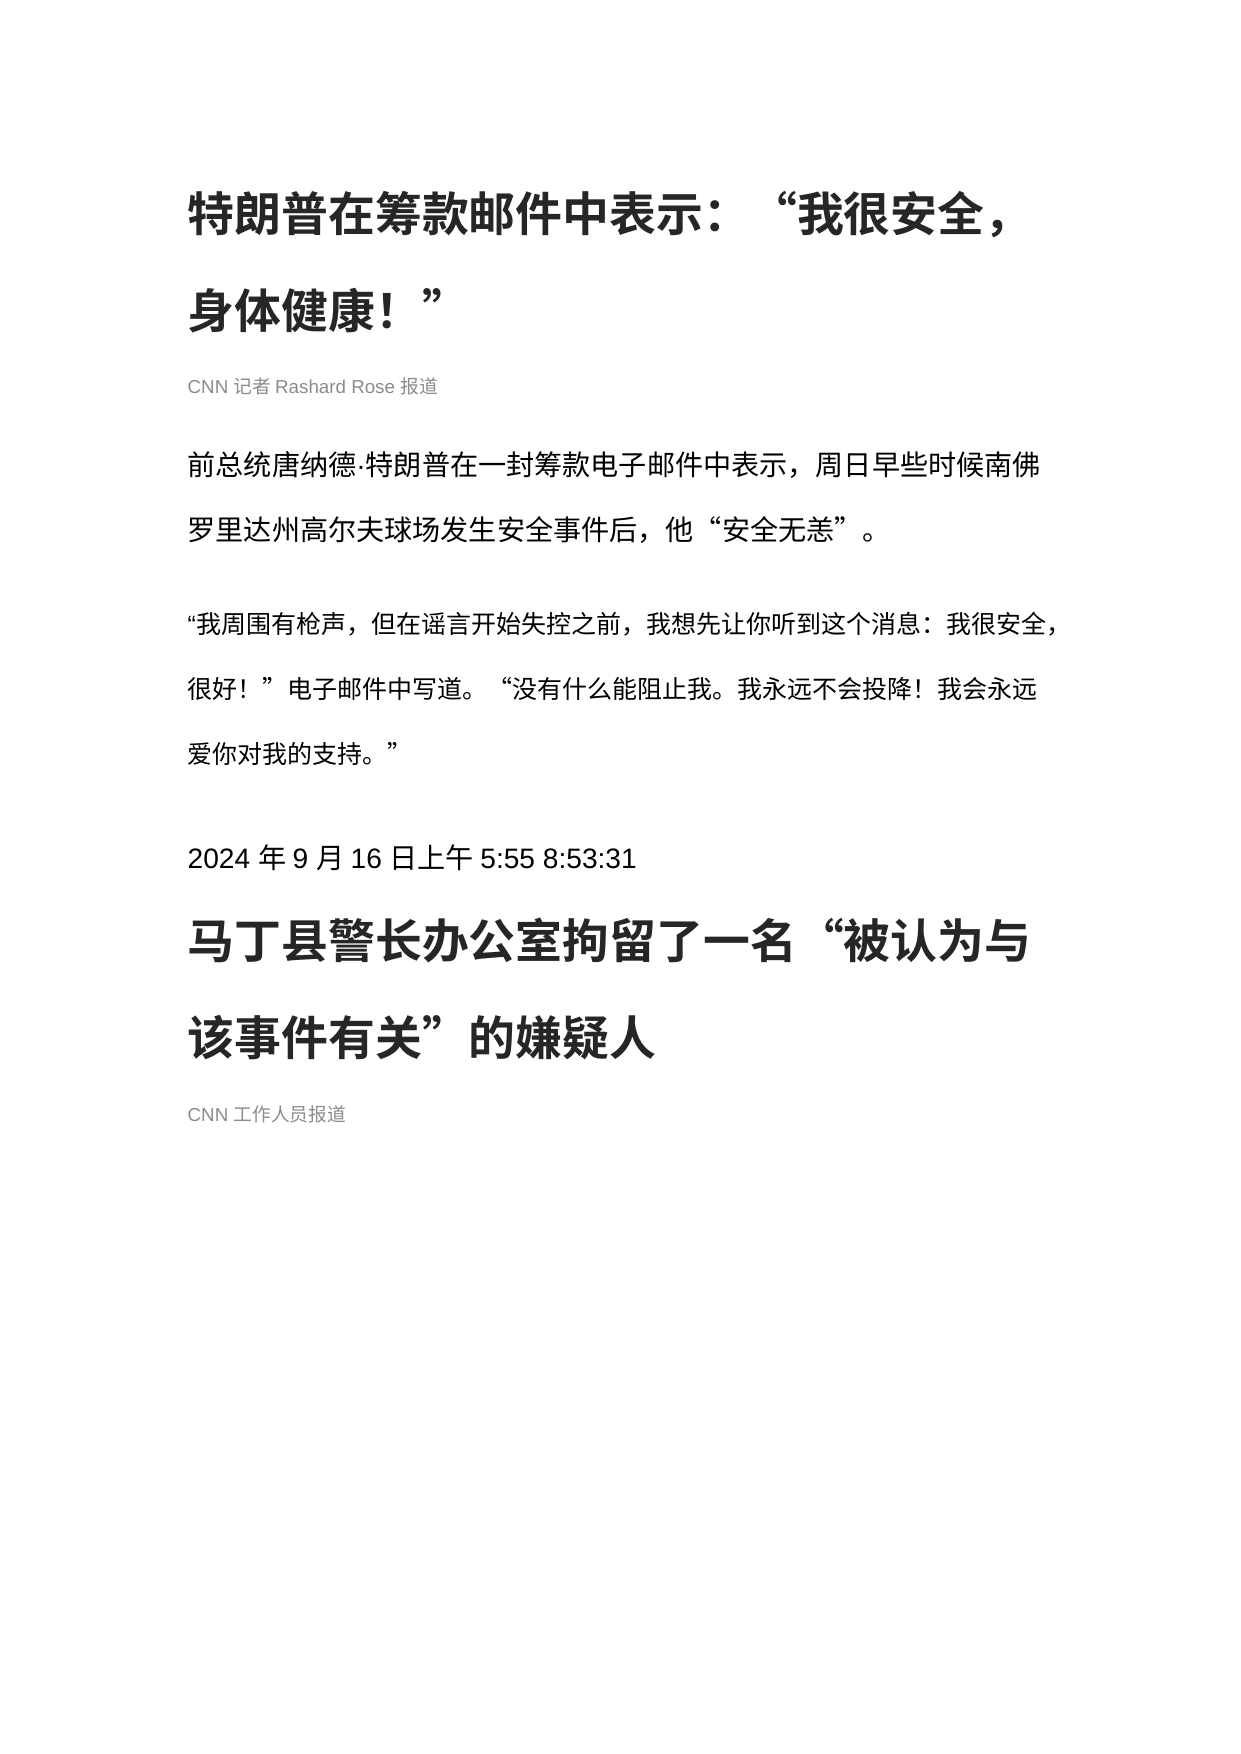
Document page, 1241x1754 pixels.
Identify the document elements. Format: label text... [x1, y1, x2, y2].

text 前总统唐纳德·特朗普在一封筹款电子邮件中表示，周日早些时候南佛罗里达州高尔夫球场发生安全事件后，他“安全无恙”。 [187, 431, 1053, 561]
text 马丁县警长办公室拘留了一名“被认为与该事件有关”的嫌疑人 [187, 889, 1053, 1084]
text CNN 记者 Rashard Rose 报道 [187, 369, 1053, 402]
text 2024 年 9 月 16 日上午 5:55 8:53:31 [187, 824, 1053, 889]
text CNN 工作人员报道 [187, 1097, 1053, 1129]
text “我周围有枪声，但在谣言开始失控之前，我想先让你听到这个消息：我很安全，很好！”电子邮件中写道。“没有什么能阻止我。我永远不会投降！我会永远爱你对我的支持。” [187, 590, 1053, 785]
text 特朗普在筹款邮件中表示：“我很安全，身体健康！” [187, 162, 1053, 357]
